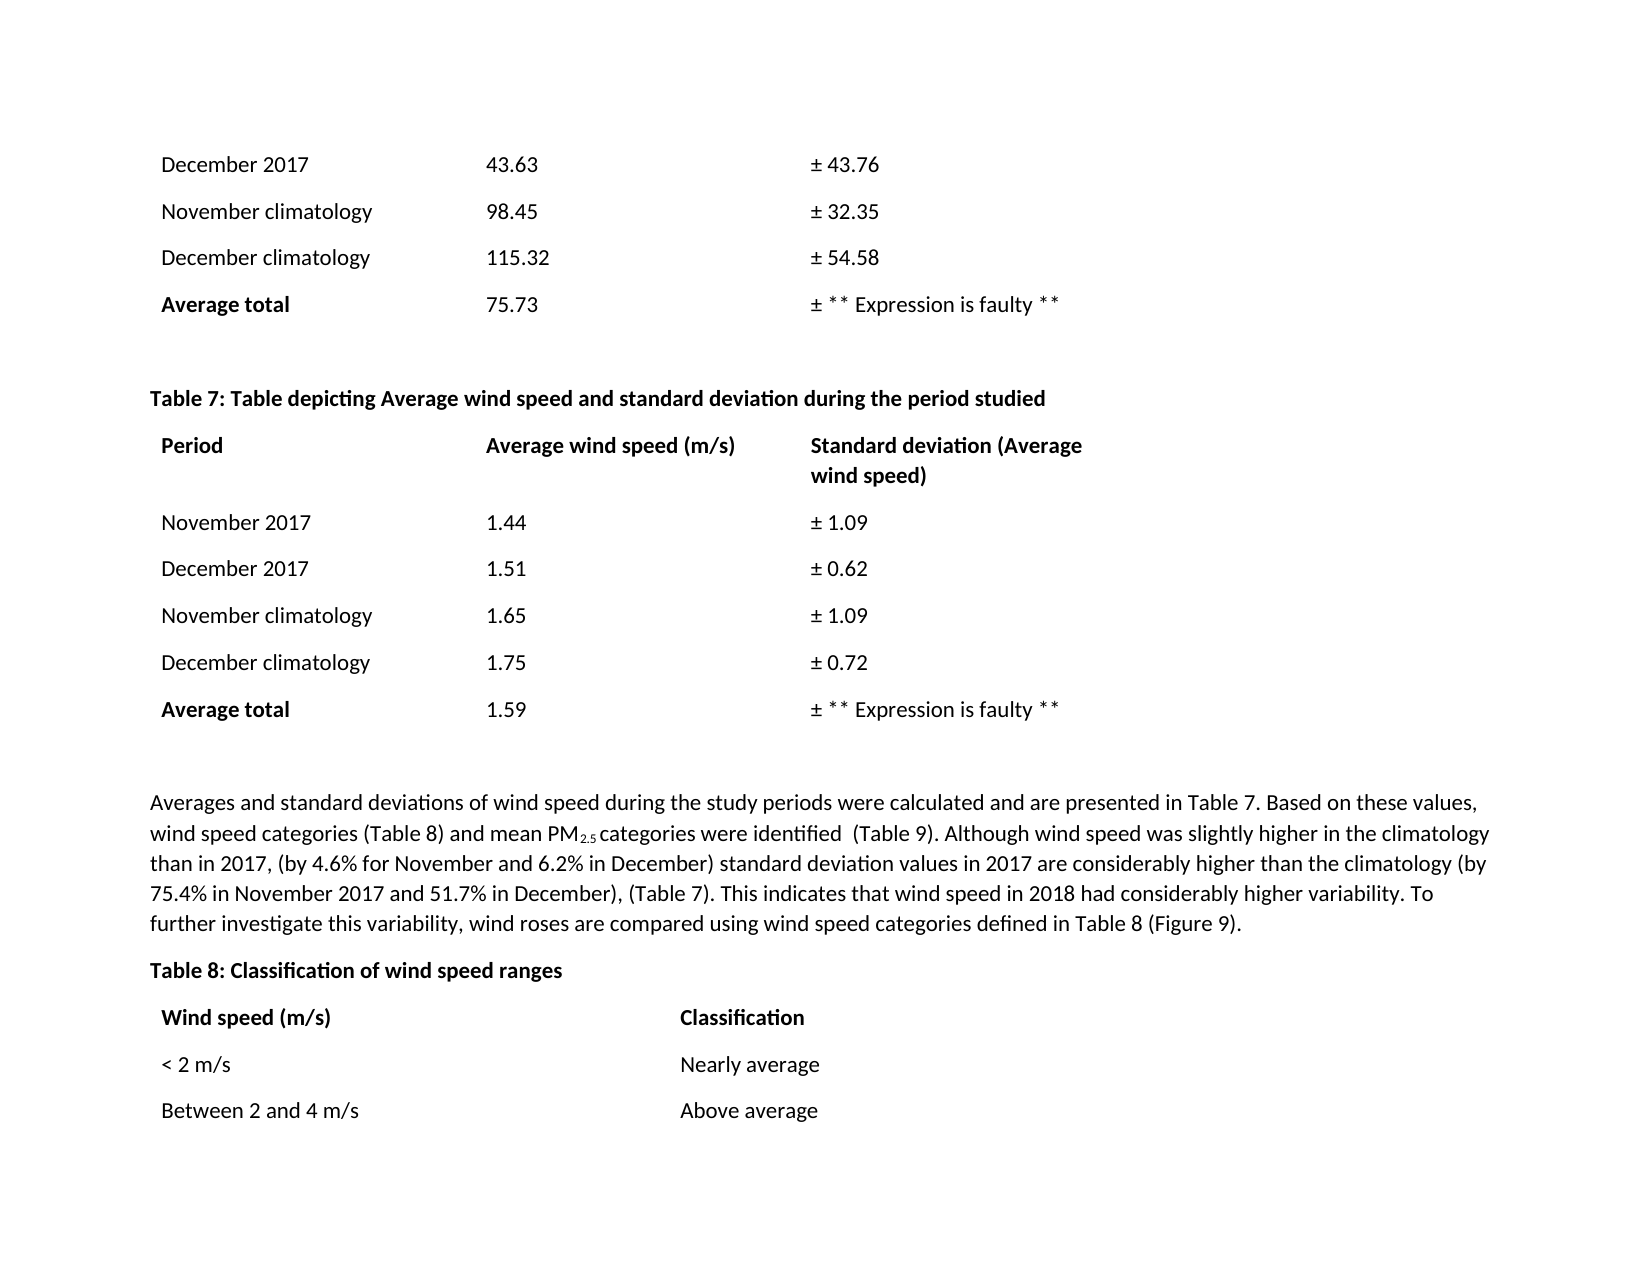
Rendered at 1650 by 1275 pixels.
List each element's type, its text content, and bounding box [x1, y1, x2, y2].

table_cell Average total [150, 290, 474, 337]
table_header Period [150, 431, 474, 508]
table_cell ± 0.62 [799, 555, 1124, 601]
table_cell November climatology [150, 197, 474, 243]
table_cell ± 42.18 [799, 290, 1124, 337]
table_cell ± 1.09 [799, 508, 1124, 554]
table_cell December climatology [150, 244, 474, 290]
table_cell December climatology [150, 648, 474, 695]
table_header Wind speed (m/s) [150, 1003, 669, 1050]
table_cell ± 1.09 [799, 601, 1124, 648]
table_cell Nearly average [669, 1050, 1188, 1097]
table_cell ± 0.88 [799, 695, 1124, 742]
table_cell 43.63 [475, 150, 799, 197]
table_cell ± 32.35 [799, 197, 1124, 243]
table_cell December 2017 [150, 555, 474, 601]
text Table 7: Table depicting Average wind speed and standard deviation during the period studied [150, 384, 1500, 412]
text Table 8: Classification of wind speed ranges [150, 956, 1500, 984]
table_header Standard deviation (Average wind speed) [799, 431, 1124, 508]
table_cell 1.75 [475, 648, 799, 695]
table_cell ± 43.76 [799, 150, 1124, 197]
table_cell ± 0.72 [799, 648, 1124, 695]
table_cell 75.73 [475, 290, 799, 337]
table_cell November climatology [150, 601, 474, 648]
table_cell Average total [150, 695, 474, 742]
table_cell 98.45 [475, 197, 799, 243]
table_cell < 2 m/s [150, 1050, 669, 1097]
table_header Classification [669, 1003, 1188, 1050]
table_header Average wind speed (m/s) [475, 431, 799, 508]
table_cell 115.32 [475, 244, 799, 290]
table_cell 1.44 [475, 508, 799, 554]
table_cell Above average [669, 1097, 1188, 1125]
table_cell December 2017 [150, 150, 474, 197]
table_cell 1.65 [475, 601, 799, 648]
table_cell ± 54.58 [799, 244, 1124, 290]
table_cell Between 2 and 4 m/s [150, 1097, 669, 1125]
text Averages and standard deviations of wind speed during the study periods were calculated and are presented in Table 7. Based on these values, wind speed categories (Table 8) and mean PM2.5 categories were identified (Table 9). Although wind speed was slightly higher in the climatology than in 2017, (by 4.6% for November and 6.2% in December) standard deviation values in 2017 are considerably higher than the climatology (by 75.4% in November 2017 and 51.7% in December), (Table 7). This indicates that wind speed in 2018 had considerably higher variability. To further investigate this variability, wind roses are compared using wind speed categories defined in Table 8 (Figure 9). [150, 788, 1500, 937]
table_cell 1.59 [475, 695, 799, 742]
table_cell 1.51 [475, 555, 799, 601]
table_cell November 2017 [150, 508, 474, 554]
